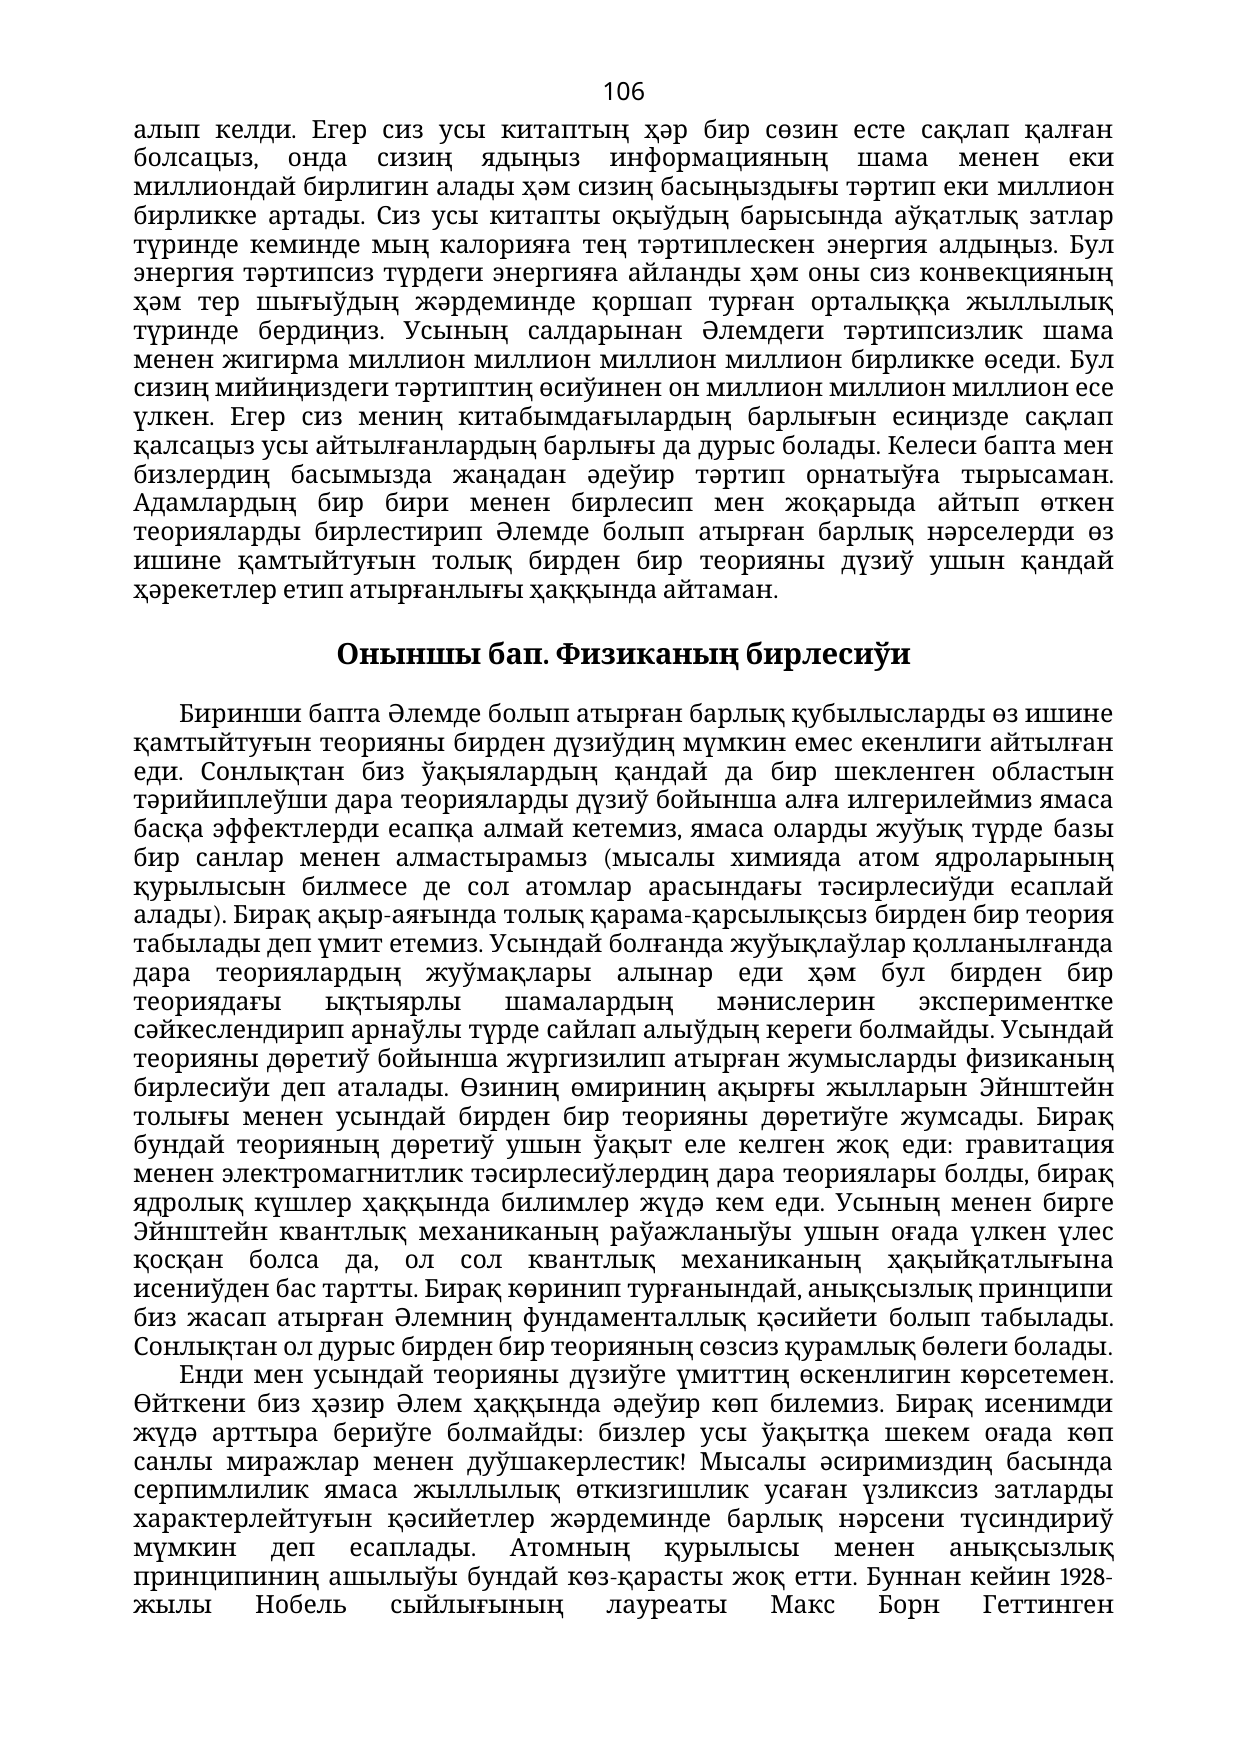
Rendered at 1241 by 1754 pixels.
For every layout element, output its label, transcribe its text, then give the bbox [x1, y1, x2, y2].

text Оныншы бап. Физиканың бирлесиўи [133, 638, 1114, 671]
text Биринши бапта Әлемде болып атырған барлық қубылысларды өз ишине қамтыйтуғын теорияны бирден дүзиўдиң мүмкин емес екенлиги айтылған еди. Сонлықтан биз ўақыялардың қандай да бир шекленген областын тәрийиплеўши дара теорияларды дүзиў бойынша алға илгерилеймиз ямаса басқа эффектлерди есапқа алмай кетемиз, ямаса оларды жуўық түрде базы бир санлар менен алмастырамыз (мысалы химияда атом ядроларының қурылысын билмесе де сол атомлар арасындағы тәсирлесиўди есаплай алады). Бирақ ақыр-аяғында толық қарама-қарсылықсыз бирден бир теория табылады деп үмит етемиз. Усындай болғанда жуўықлаўлар қолланылғанда дара теориялардың жуўмақлары алынар еди ҳәм бул бирден бир теориядағы ықтыярлы шамалардың мәнислерин экспериментке сәйкеслендирип арнаўлы түрде сайлап алыўдың кереги болмайды. Усындай теорияны дөретиў бойынша жүргизилип атырған жумысларды физиканың бирлесиўи деп аталады. Өзиниң өмириниң ақырғы жылларын Эйнштейн толығы менен усындай бирден бир теорияны дөретиўге жумсады. Бирақ бундай теорияның дөретиў ушын ўақыт еле келген жоқ еди: гравитация менен электромагнитлик тәсирлесиўлердиң дара теориялары болды, бирақ ядролық күшлер ҳаққында билимлер жүдә кем еди. Усының менен бирге Эйнштейн квантлық механиканың раўажланыўы ушын оғада үлкен үлес қосқан болса да, ол сол квантлық механиканың ҳақыйқатлығына исениўден бас тартты. Бирақ көринип турғанындай, анықсызлық принципи биз жасап атырған Әлемниң фундаменталлық қәсийети болып табылады. Сонлықтан ол дурыс бирден бир теорияның сөзсиз қурамлық бөлеги болады. [133, 700, 1114, 1361]
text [133, 1361, 1114, 1620]
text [133, 116, 1114, 604]
